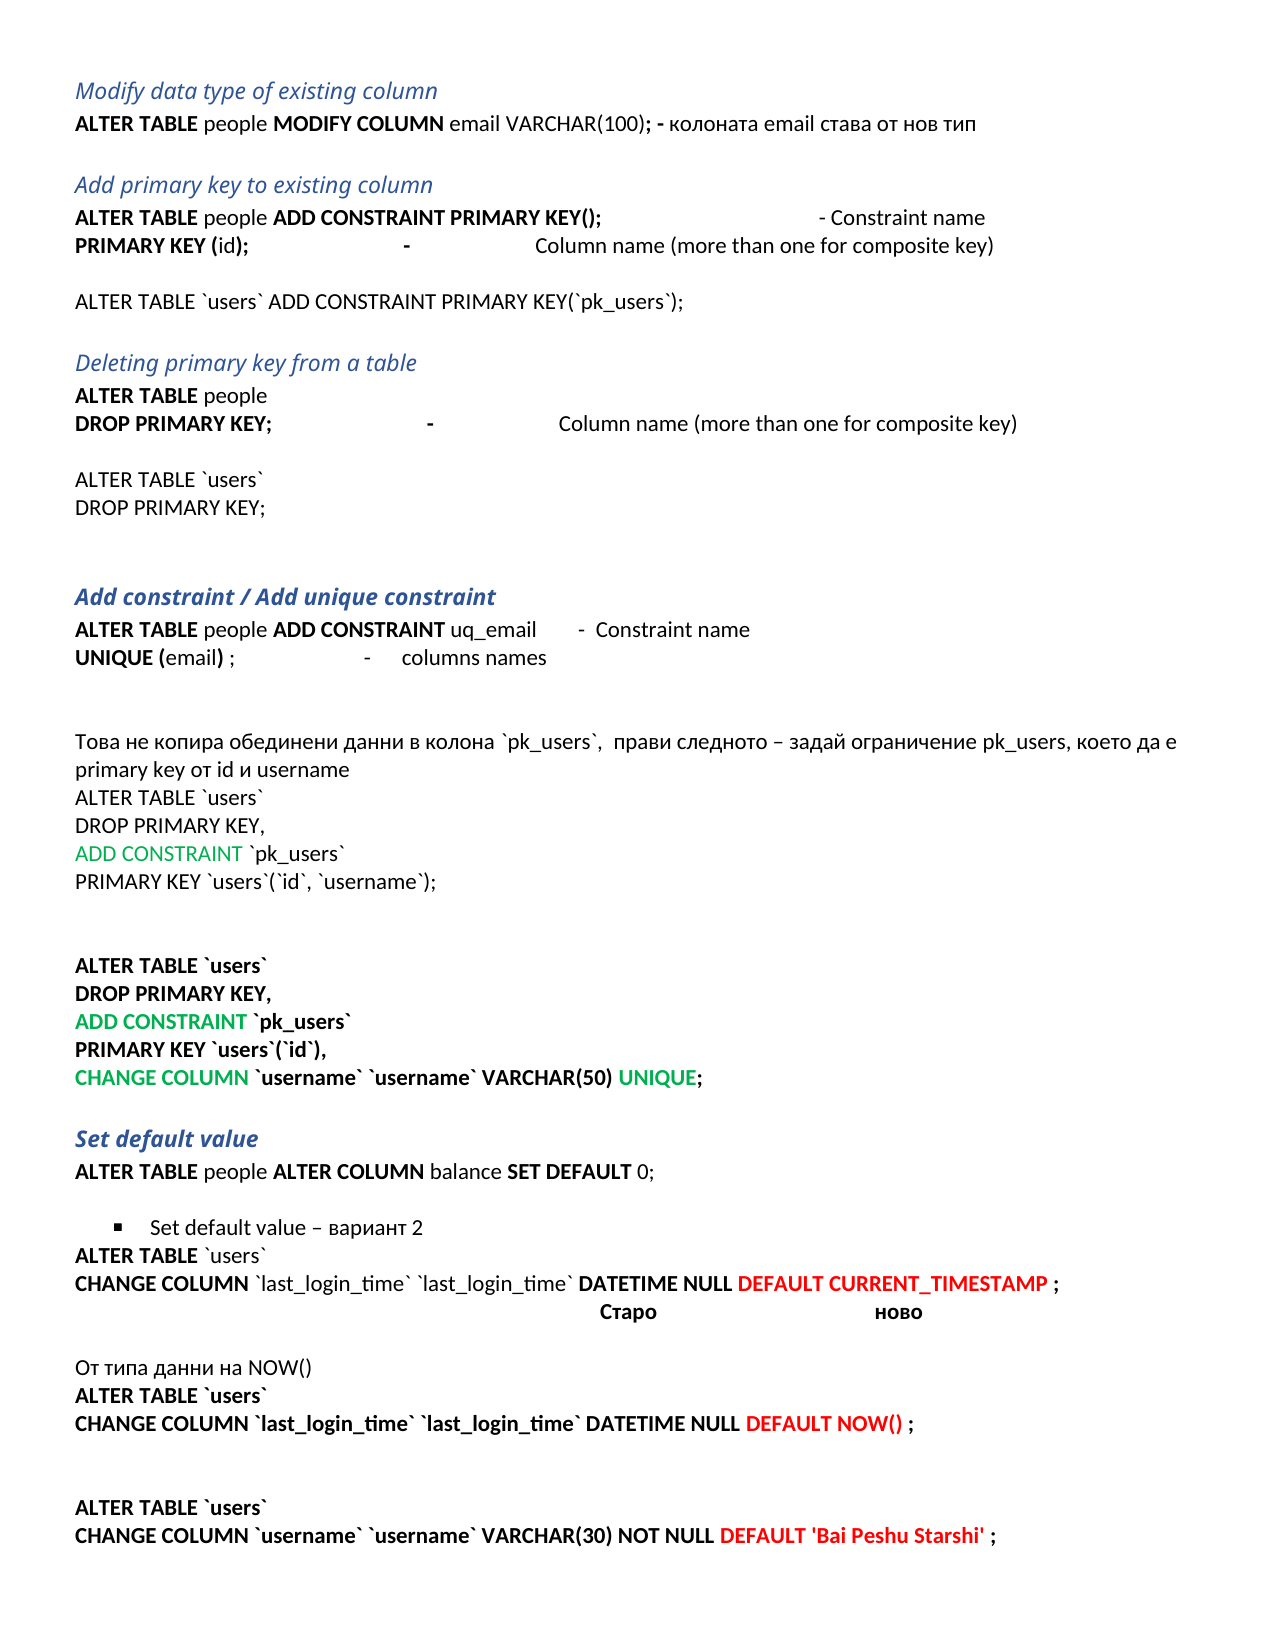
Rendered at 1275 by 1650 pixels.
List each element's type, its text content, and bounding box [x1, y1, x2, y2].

text Това не копира обединени данни в колона `pk_users`, прави следното – задай ограничение pk_users, което да е primary key от id и username [75, 727, 1200, 783]
text ALTER TABLE `users` [75, 1381, 1200, 1409]
subtitle Add primary key to existing column [75, 169, 1200, 200]
text ALTER TABLE `users` ADD CONSTRAINT PRIMARY KEY(`pk_users`); [75, 287, 1200, 315]
text ALTER TABLE `users` [75, 783, 1200, 811]
text ALTER TABLE `users` [75, 465, 1200, 493]
text CHANGE COLUMN `username` `username` VARCHAR(30) NOT NULL DEFAULT 'Bai Peshu Starshi' ; [75, 1521, 1200, 1549]
subtitle Deleting primary key from a table [75, 347, 1200, 378]
text ADD CONSTRAINT `pk_users` [75, 839, 1200, 867]
text ALTER TABLE people ADD CONSTRAINT PRIMARY KEY(); - Constraint name [75, 203, 1200, 231]
text PRIMARY KEY (id); - Column name (more than one for composite key) [75, 231, 1200, 259]
text DROP PRIMARY KEY; [75, 493, 1200, 521]
text DROP PRIMARY KEY, [75, 811, 1200, 839]
text ALTER TABLE people MODIFY COLUMN email VARCHAR(100); - колоната email става от нов тип [75, 109, 1200, 137]
text От типа данни на NOW() [75, 1353, 1200, 1381]
text PRIMARY KEY `users`(`id`, `username`); [75, 867, 1200, 895]
subtitle Add constraint / Add unique constraint [75, 581, 1200, 612]
text CHANGE COLUMN `username` `username` VARCHAR(50) UNIQUE; [75, 1063, 1200, 1091]
text ALTER TABLE `users` [75, 1241, 1200, 1269]
text DROP PRIMARY KEY; - Column name (more than one for composite key) [75, 409, 1200, 437]
text ALTER TABLE people ALTER COLUMN balance SET DEFAULT 0; [75, 1157, 1200, 1185]
text ALTER TABLE people ADD CONSTRAINT uq_email - Constraint name [75, 615, 1200, 643]
subtitle Modify data type of existing column [75, 75, 1200, 106]
text CHANGE COLUMN `last_login_time` `last_login_time` DATETIME NULL DEFAULT CURRENT_TIMESTAMP ; [75, 1269, 1200, 1297]
text Старо ново [75, 1297, 1200, 1325]
text ALTER TABLE `users` [75, 951, 1200, 979]
text PRIMARY KEY `users`(`id`), [75, 1035, 1200, 1063]
list Set default value – вариант 2 [112, 1213, 1200, 1241]
text ADD CONSTRAINT `pk_users` [75, 1007, 1200, 1035]
subtitle Set default value [75, 1123, 1200, 1154]
text ALTER TABLE `users` [75, 1493, 1200, 1521]
text CHANGE COLUMN `last_login_time` `last_login_time` DATETIME NULL DEFAULT NOW() ; [75, 1409, 1200, 1437]
text ALTER TABLE people [75, 381, 1200, 409]
text UNIQUE (email) ; - columns names [75, 643, 1200, 671]
text DROP PRIMARY KEY, [75, 979, 1200, 1007]
